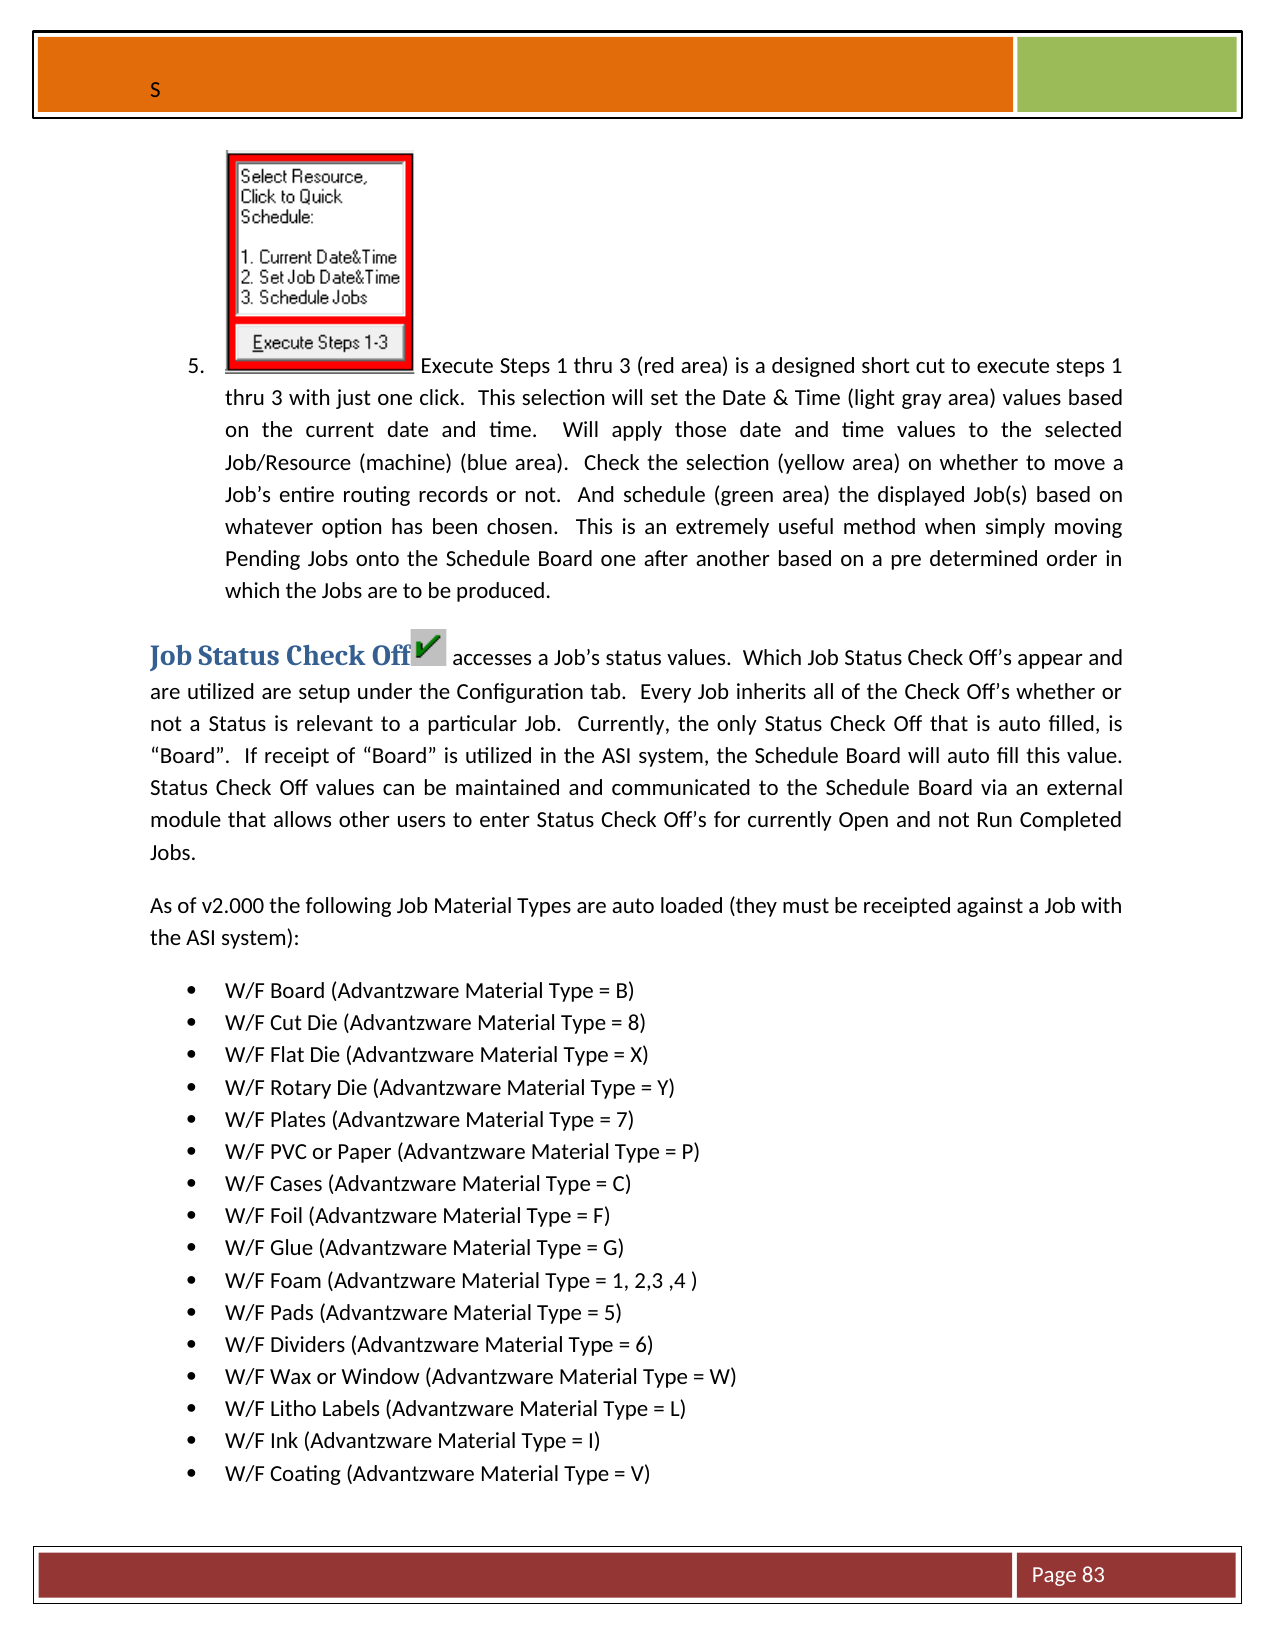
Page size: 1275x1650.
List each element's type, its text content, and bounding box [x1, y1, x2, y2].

list W/F Ink (Advantzware Material Type = I) [187, 1427, 1125, 1455]
list W/F Wax or Window (Advantzware Material Type = W) [187, 1362, 1125, 1390]
list W/F Pads (Advantzware Material Type = 5) [187, 1298, 1125, 1326]
list W/F Litho Labels (Advantzware Material Type = L) [187, 1394, 1125, 1422]
list W/F Board (Advantzware Material Type = B) [187, 976, 1125, 1004]
picture [410, 629, 447, 666]
list W/F Foam (Advantzware Material Type = 1, 2,3 ,4 ) [187, 1266, 1125, 1294]
list W/F PVC or Paper (Advantzware Material Type = P) [187, 1137, 1125, 1165]
list W/F Rotary Die (Advantzware Material Type = Y) [187, 1073, 1125, 1101]
list W/F Cut Die (Advantzware Material Type = 8) [187, 1008, 1125, 1036]
list W/F Plates (Advantzware Material Type = 7) [187, 1105, 1125, 1133]
list W/F Cases (Advantzware Material Type = C) [187, 1169, 1125, 1197]
list Execute Steps 1 thru 3 (red area) is a designed short cut to execute steps 1 thru 3 with just one click. This selection will set the Date & Time (light gray area) values based on the current date and time. Will apply those date and time values to the selected Job/Resource (machine) (blue area). Check the selection (yellow area) on whether to move a Job’s entire routing records or not. And schedule (green area) the displayed Job(s) based on whatever option has been chosen. This is an extremely useful method when simply moving Pending Jobs onto the Schedule Board one after another based on a pre determined order in which the Jobs are to be produced. [187, 150, 1125, 604]
picture [225, 150, 415, 374]
text As of v2.000 the following Job Material Types are auto loaded (they must be receipted against a Job with the ASI system): [150, 891, 1125, 951]
list W/F Dividers (Advantzware Material Type = 6) [187, 1330, 1125, 1358]
list W/F Foil (Advantzware Material Type = F) [187, 1201, 1125, 1229]
list W/F Glue (Advantzware Material Type = G) [187, 1233, 1125, 1262]
list W/F Flat Die (Advantzware Material Type = X) [187, 1040, 1125, 1068]
list W/F Coating (Advantzware Material Type = V) [187, 1459, 1125, 1487]
text Job Status Check Off accesses a Job’s status values. Which Job Status Check Off’s appear and are utilized are setup under the Configuration tab. Every Job inherits all of the Check Off’s whether or not a Status is relevant to a particular Job. Currently, the only Status Check Off that is auto filled, is “Board”. If receipt of “Board” is utilized in the ASI system, the Schedule Board will auto fill this value. Status Check Off values can be maintained and communicated to the Schedule Board via an external module that allows other users to enter Status Check Off’s for currently Open and not Run Completed Jobs. [150, 629, 1125, 866]
